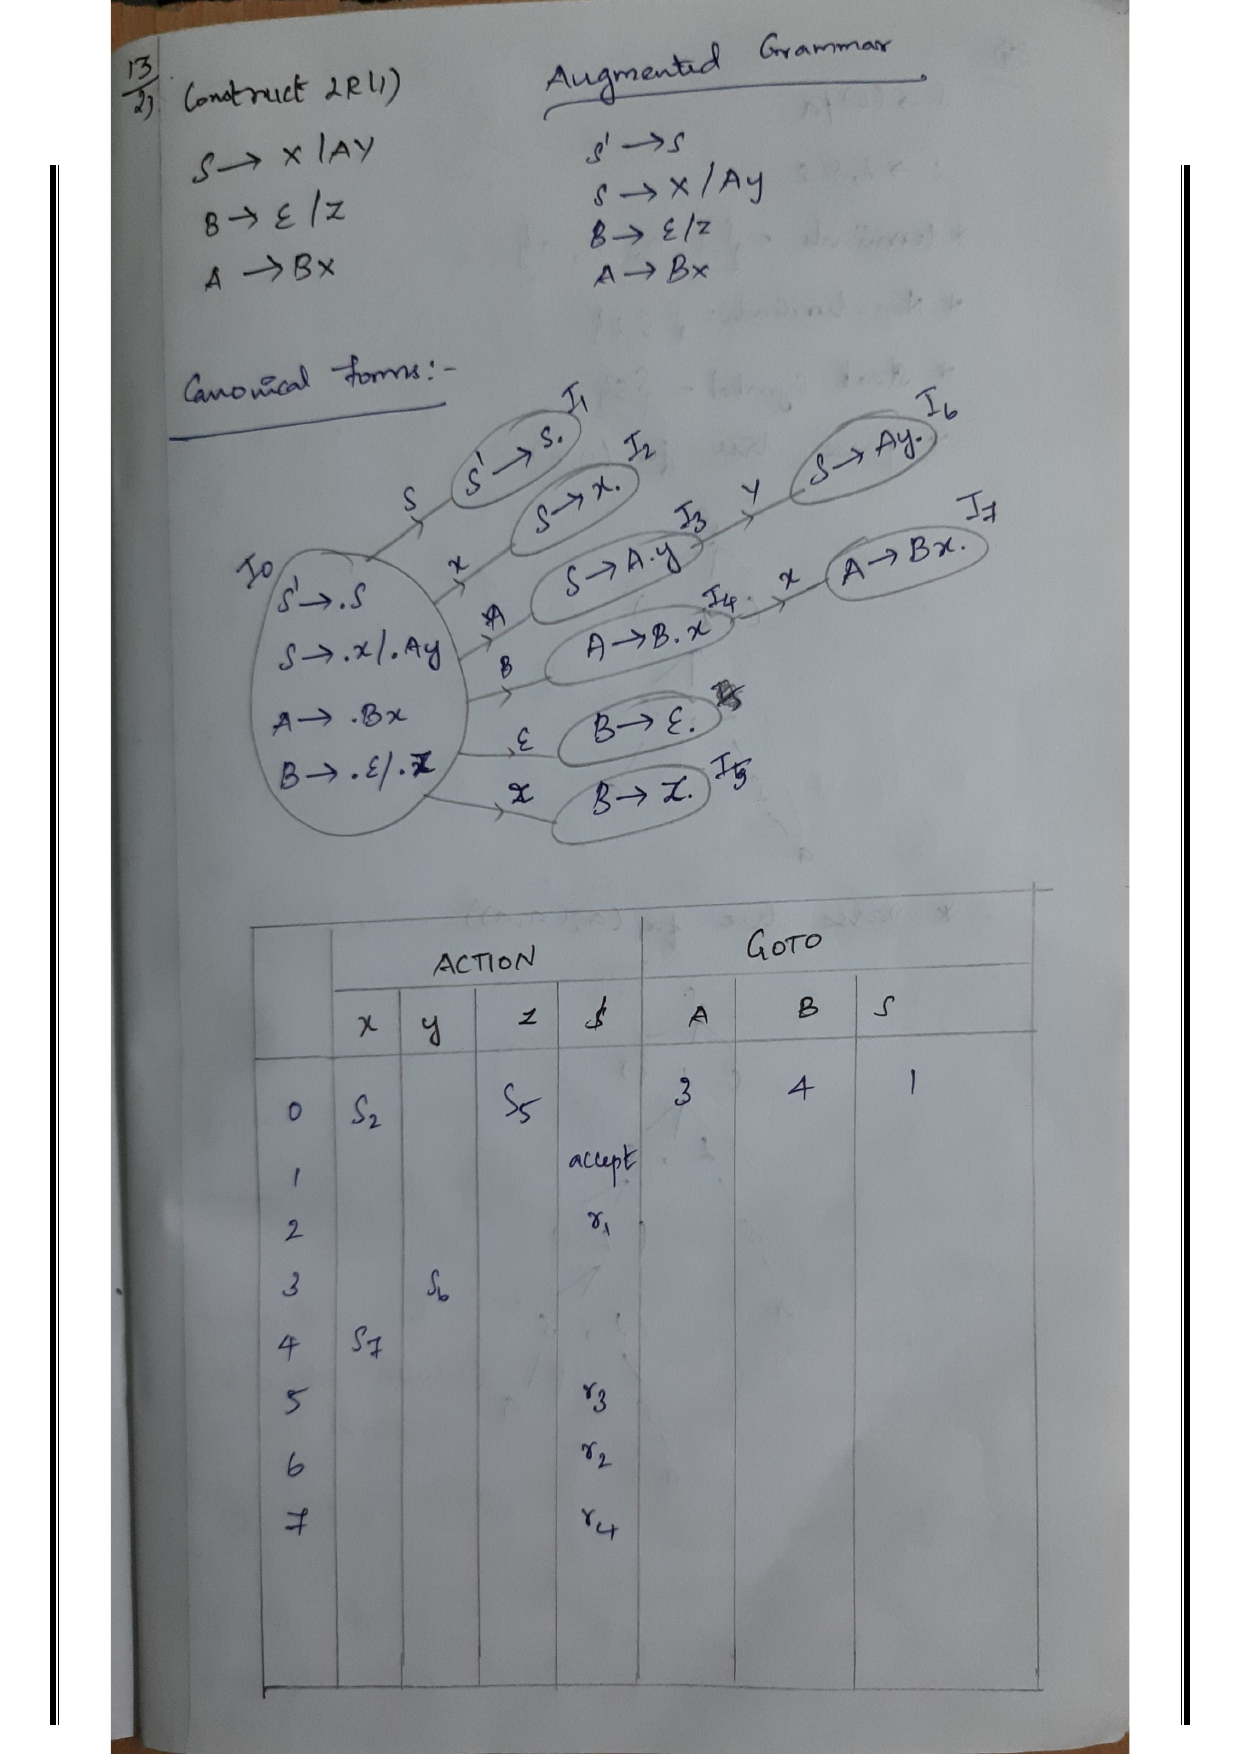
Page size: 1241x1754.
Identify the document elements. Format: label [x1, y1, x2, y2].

picture [110, 0, 1130, 1754]
